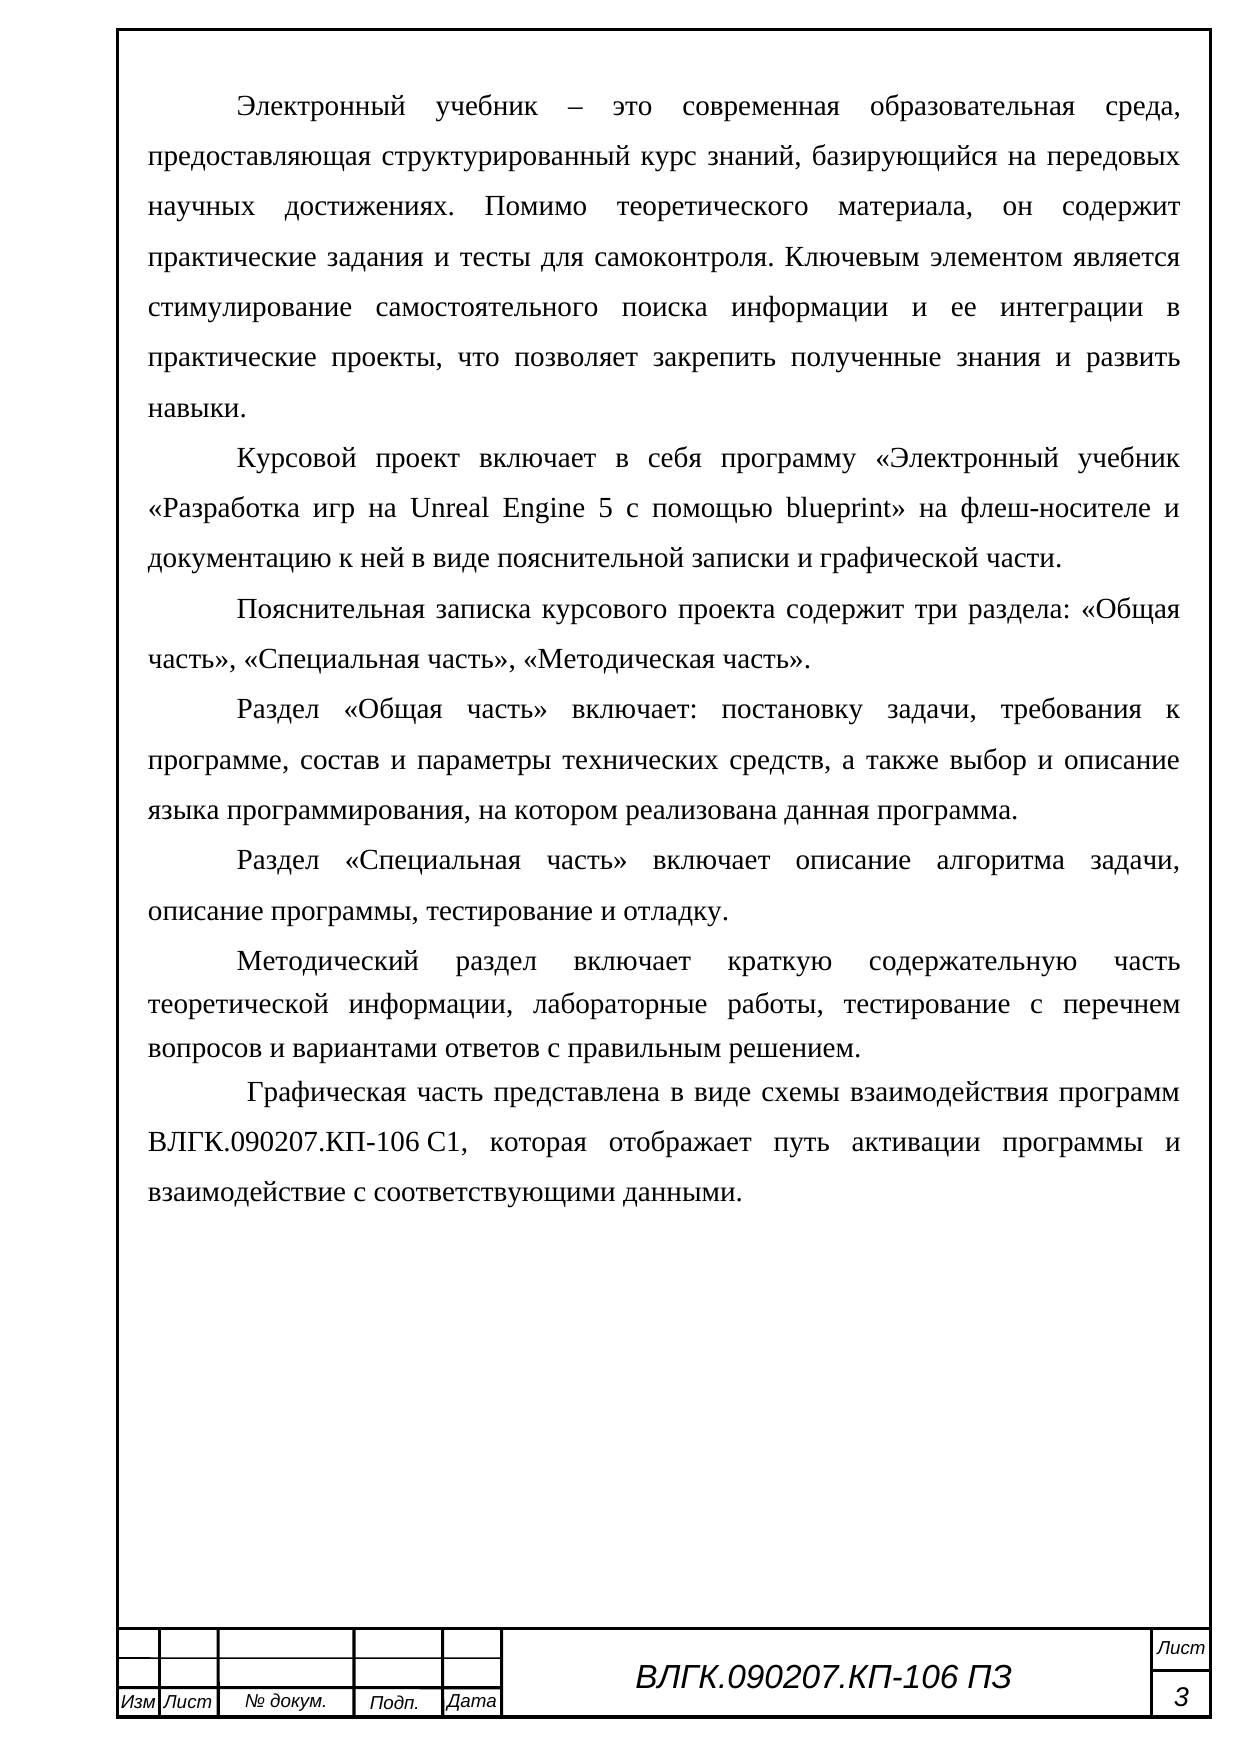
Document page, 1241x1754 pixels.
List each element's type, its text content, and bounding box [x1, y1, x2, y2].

text Курсовой проект включает в себя программу «Электронный учебник «Разработка игр на Unreal Engine 5 с помощью blueprint» на флеш-носителе и документацию к ней в виде пояснительной записки и графической части. [148, 440, 1181, 574]
text Пояснительная записка курсового проекта содержит три раздела: «Общая часть», «Специальная часть», «Методическая часть». [148, 591, 1181, 675]
text Методический раздел включает краткую содержательную часть теоретической информации, лабораторные работы, тестирование с перечнем вопросов и вариантами ответов с правильным решением. [148, 943, 1181, 1064]
text Графическая часть представлена в виде схемы взаимодействия программ ВЛГК.090207.КП-106 С1, которая отображает путь активации программы и взаимодействие с соответствующими данными. [148, 1074, 1181, 1208]
text Электронный учебник – это современная образовательная среда, предоставляющая структурированный курс знаний, базирующийся на передовых научных достижениях. Помимо теоретического материала, он содержит практические задания и тесты для самоконтроля. Ключевым элементом является стимулирование самостоятельного поиска информации и ее интеграции в практические проекты, что позволяет закрепить полученные знания и развить навыки. [148, 88, 1181, 423]
text Раздел «Общая часть» включает: постановку задачи, требования к программе, состав и параметры технических средств, а также выбор и описание языка программирования, на котором реализована данная программа. [148, 692, 1181, 826]
text Раздел «Специальная часть» включает описание алгоритма задачи, описание программы, тестирование и отладку. [148, 842, 1181, 926]
